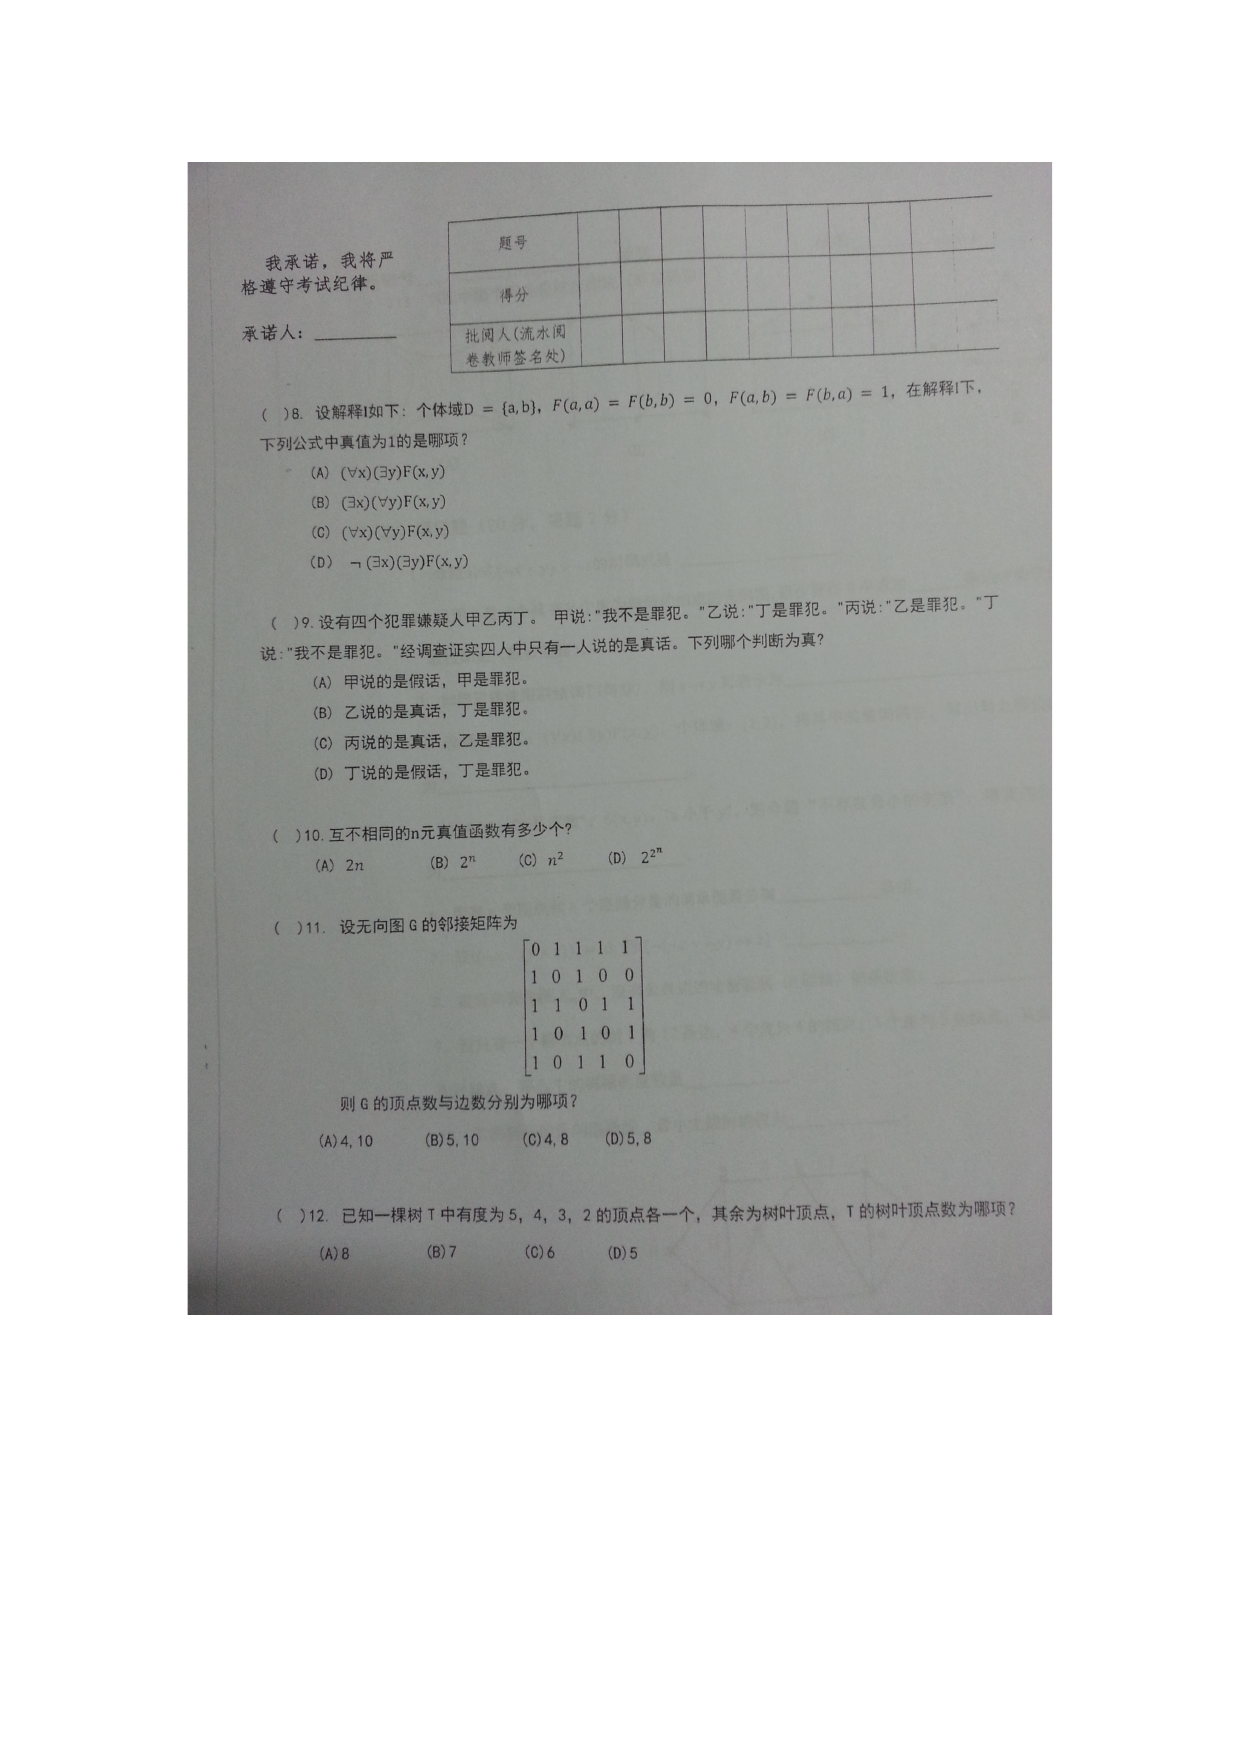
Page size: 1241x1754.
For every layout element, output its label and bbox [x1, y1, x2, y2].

picture [187, 162, 1053, 1315]
